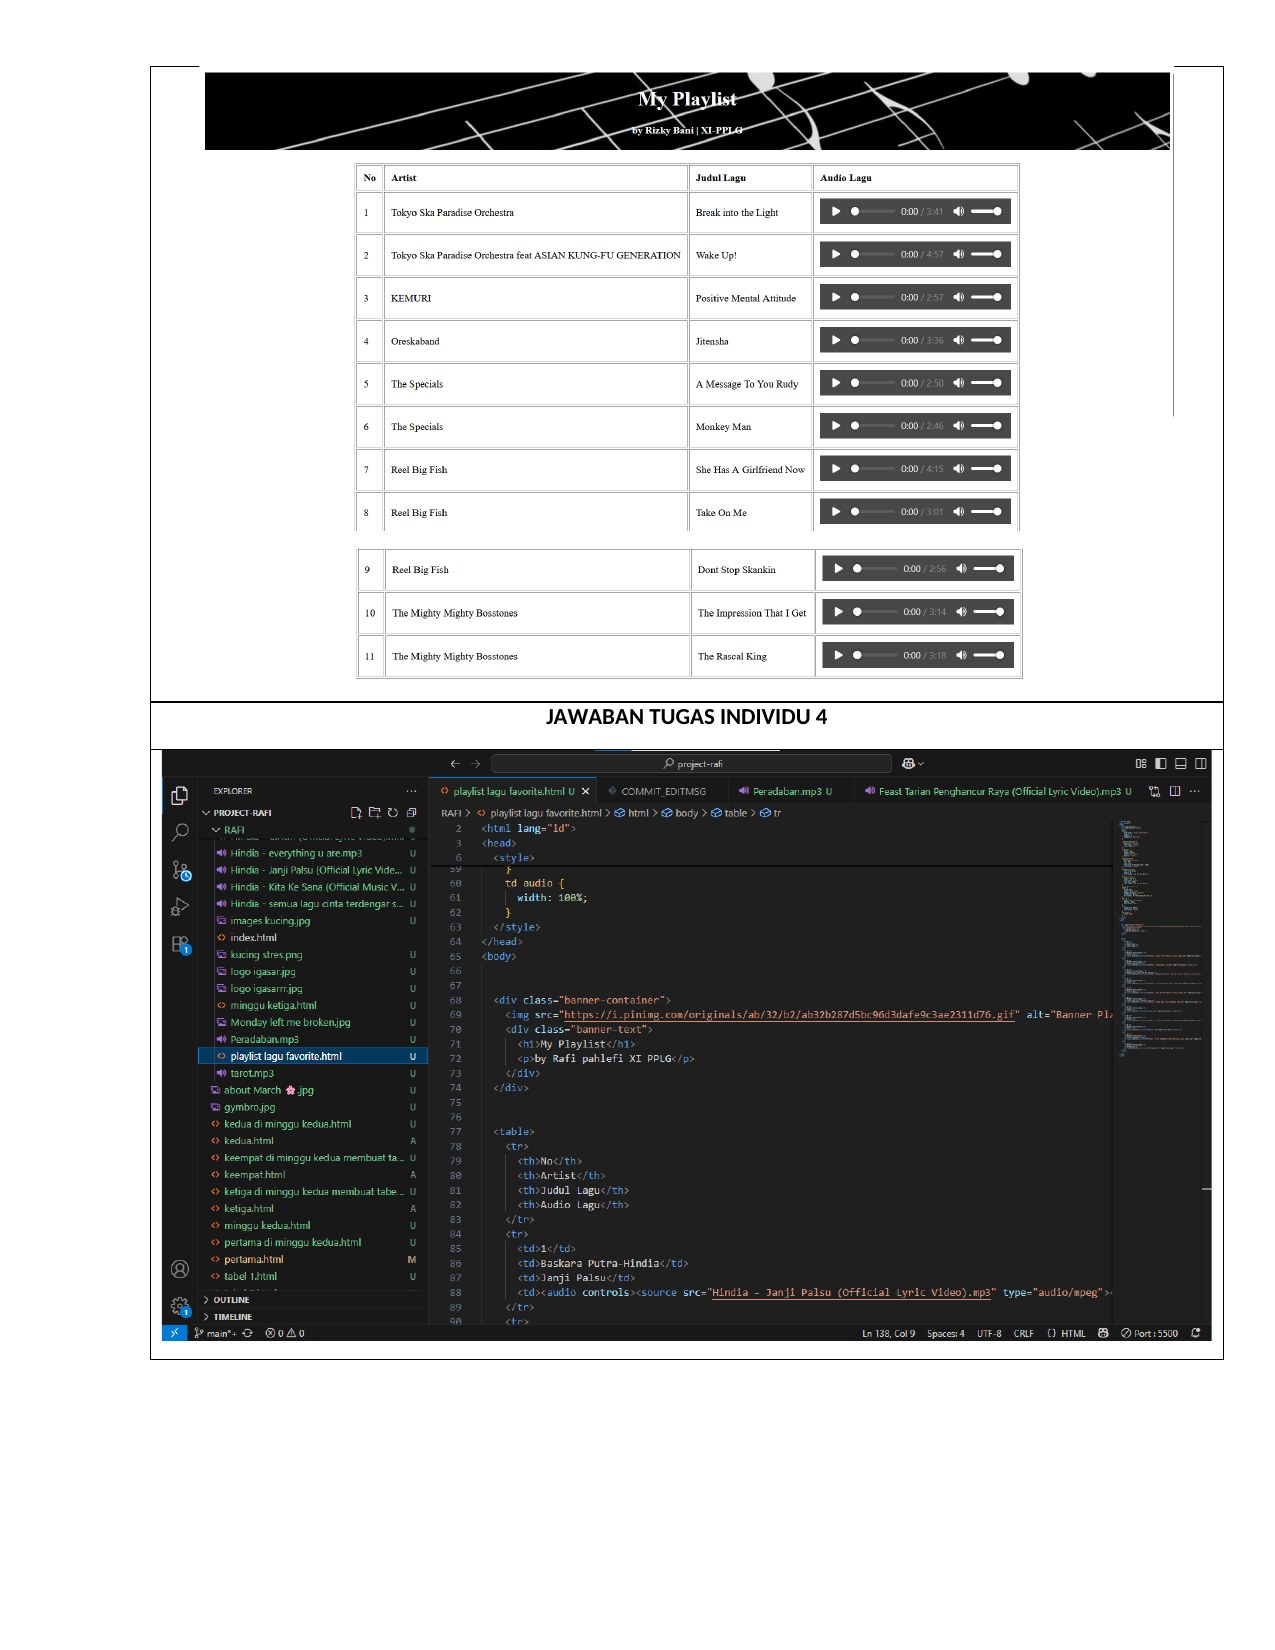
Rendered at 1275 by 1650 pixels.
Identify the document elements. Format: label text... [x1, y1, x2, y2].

picture [199, 549, 1175, 683]
table_cell [151, 67, 1223, 701]
table_cell [151, 750, 1223, 1359]
picture [199, 66, 1175, 531]
picture [161, 750, 1212, 1341]
table_cell JAWABAN TUGAS INDIVIDU 4 [151, 703, 1223, 749]
